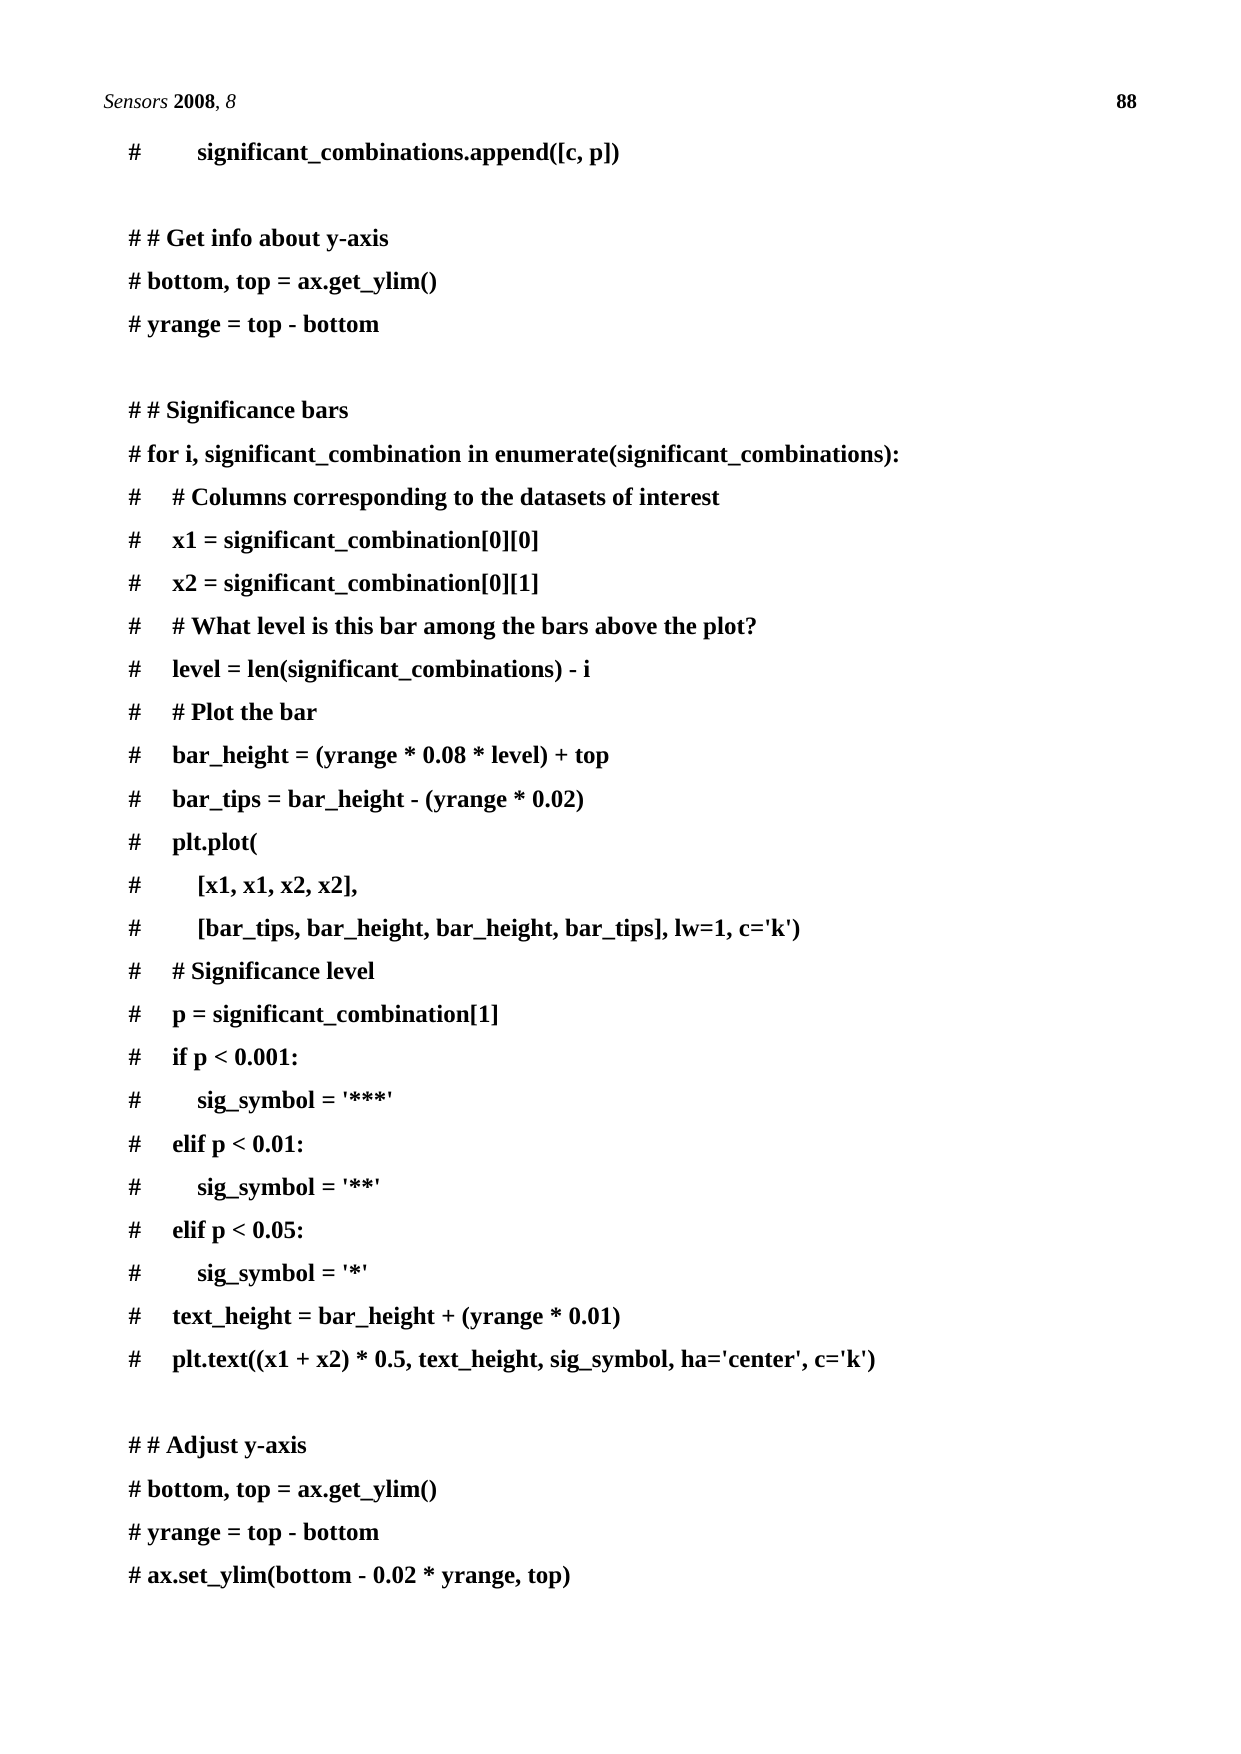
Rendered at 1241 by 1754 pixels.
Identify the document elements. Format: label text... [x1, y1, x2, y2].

text # if p < 0.001: [103, 1042, 1137, 1071]
text # [bar_tips, bar_height, bar_height, bar_tips], lw=1, c='k') [103, 913, 1137, 942]
text # x1 = significant_combination[0][0] [103, 525, 1137, 554]
text # text_height = bar_height + (yrange * 0.01) [103, 1301, 1137, 1330]
text # ax.set_ylim(bottom - 0.02 * yrange, top) [103, 1560, 1137, 1589]
text # bottom, top = ax.get_ylim() [103, 266, 1137, 295]
text # level = len(significant_combinations) - i [103, 654, 1137, 683]
text # for i, significant_combination in enumerate(significant_combinations): [103, 439, 1137, 467]
text # plt.text((x1 + x2) * 0.5, text_height, sig_symbol, ha='center', c='k') [103, 1344, 1137, 1373]
text # bar_tips = bar_height - (yrange * 0.02) [103, 784, 1137, 812]
text # sig_symbol = '**' [103, 1172, 1137, 1201]
text # elif p < 0.05: [103, 1215, 1137, 1244]
text # elif p < 0.01: [103, 1129, 1137, 1157]
text # # Columns corresponding to the datasets of interest [103, 482, 1137, 511]
text # sig_symbol = '*' [103, 1258, 1137, 1287]
text # # What level is this bar among the bars above the plot? [103, 611, 1137, 640]
text # plt.plot( [103, 827, 1137, 856]
text # # Significance level [103, 956, 1137, 985]
text # # Get info about y-axis [103, 223, 1137, 252]
text # [x1, x1, x2, x2], [103, 870, 1137, 899]
text # significant_combinations.append([c, p]) [103, 137, 1137, 166]
text # # Adjust y-axis [103, 1431, 1137, 1459]
text # yrange = top - bottom [103, 1517, 1137, 1546]
text # bottom, top = ax.get_ylim() [103, 1474, 1137, 1502]
text # x2 = significant_combination[0][1] [103, 568, 1137, 597]
text # # Significance bars [103, 396, 1137, 424]
text # # Plot the bar [103, 697, 1137, 726]
text # yrange = top - bottom [103, 309, 1137, 338]
text # sig_symbol = '***' [103, 1086, 1137, 1114]
text # p = significant_combination[1] [103, 999, 1137, 1028]
text # bar_height = (yrange * 0.08 * level) + top [103, 741, 1137, 769]
